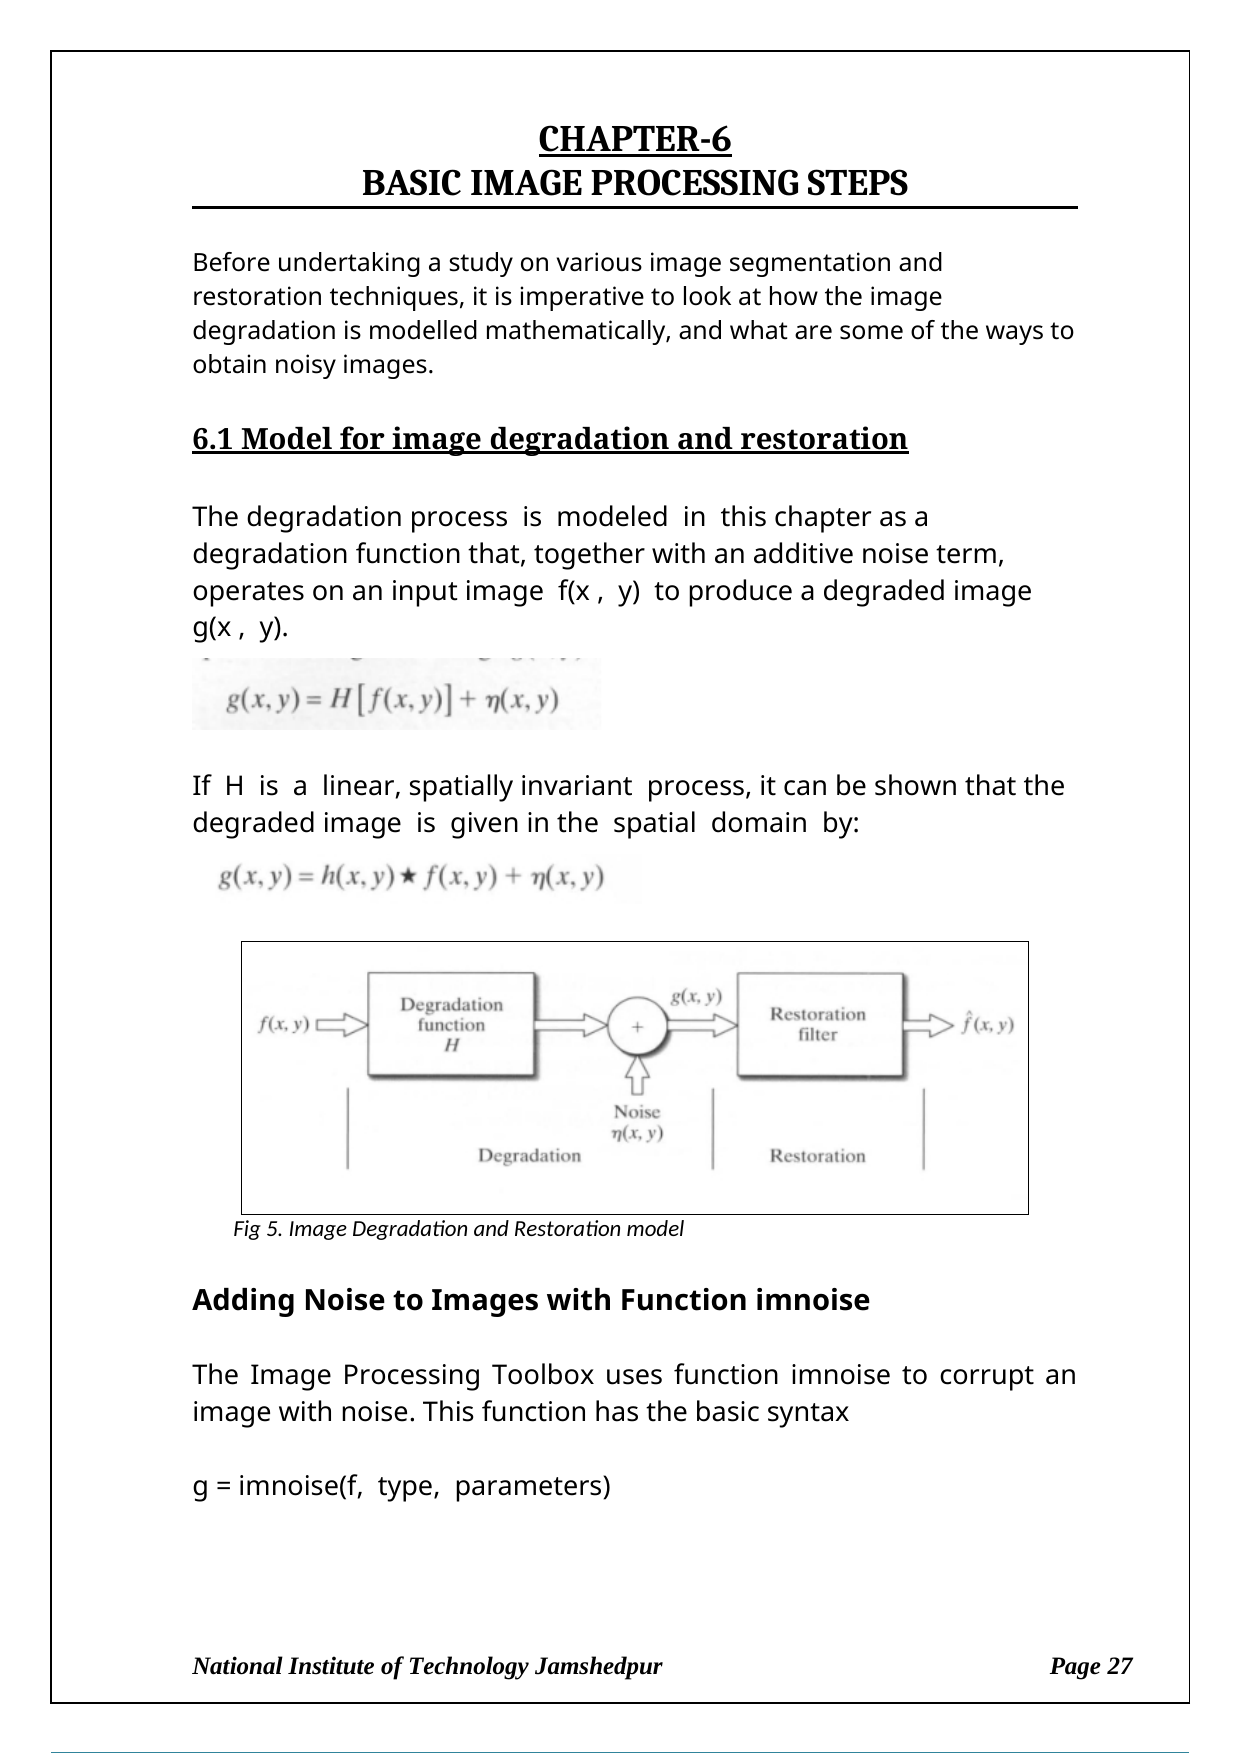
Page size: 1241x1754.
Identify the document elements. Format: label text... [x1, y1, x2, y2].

text The degradation process is modeled in this chapter as a degradation function that, together with an additive noise term, operates on an input image f(x , y) to produce a degraded image g(x , y). [192, 497, 1078, 645]
picture [192, 854, 642, 904]
text If H is a linear, spatially invariant process, it can be shown that the degraded image is given in the spatial domain by: [192, 766, 1078, 840]
text The Image Processing Toolbox uses function imnoise to corrupt an image with noise. This function has the basic syntax [192, 1356, 1078, 1429]
text 6.1 Model for image degradation and restoration [192, 418, 1078, 458]
text Adding Noise to Images with Function imnoise [192, 1279, 1078, 1319]
text Before undertaking a study on various image segmentation and restoration techniques, it is imperative to look at how the image degradation is modelled mathematically, and what are some of the ways to obtain noisy images. [192, 245, 1078, 381]
subtitle BASIC IMAGE PROCESSING STEPS [192, 161, 1078, 206]
text Fig 5. Image Degradation and Restoration model [192, 1214, 1078, 1242]
picture [242, 942, 1028, 1214]
picture [192, 658, 602, 730]
text g = imnoise(f, type, parameters) [192, 1466, 1078, 1503]
text CHAPTER-6 [192, 118, 1078, 161]
